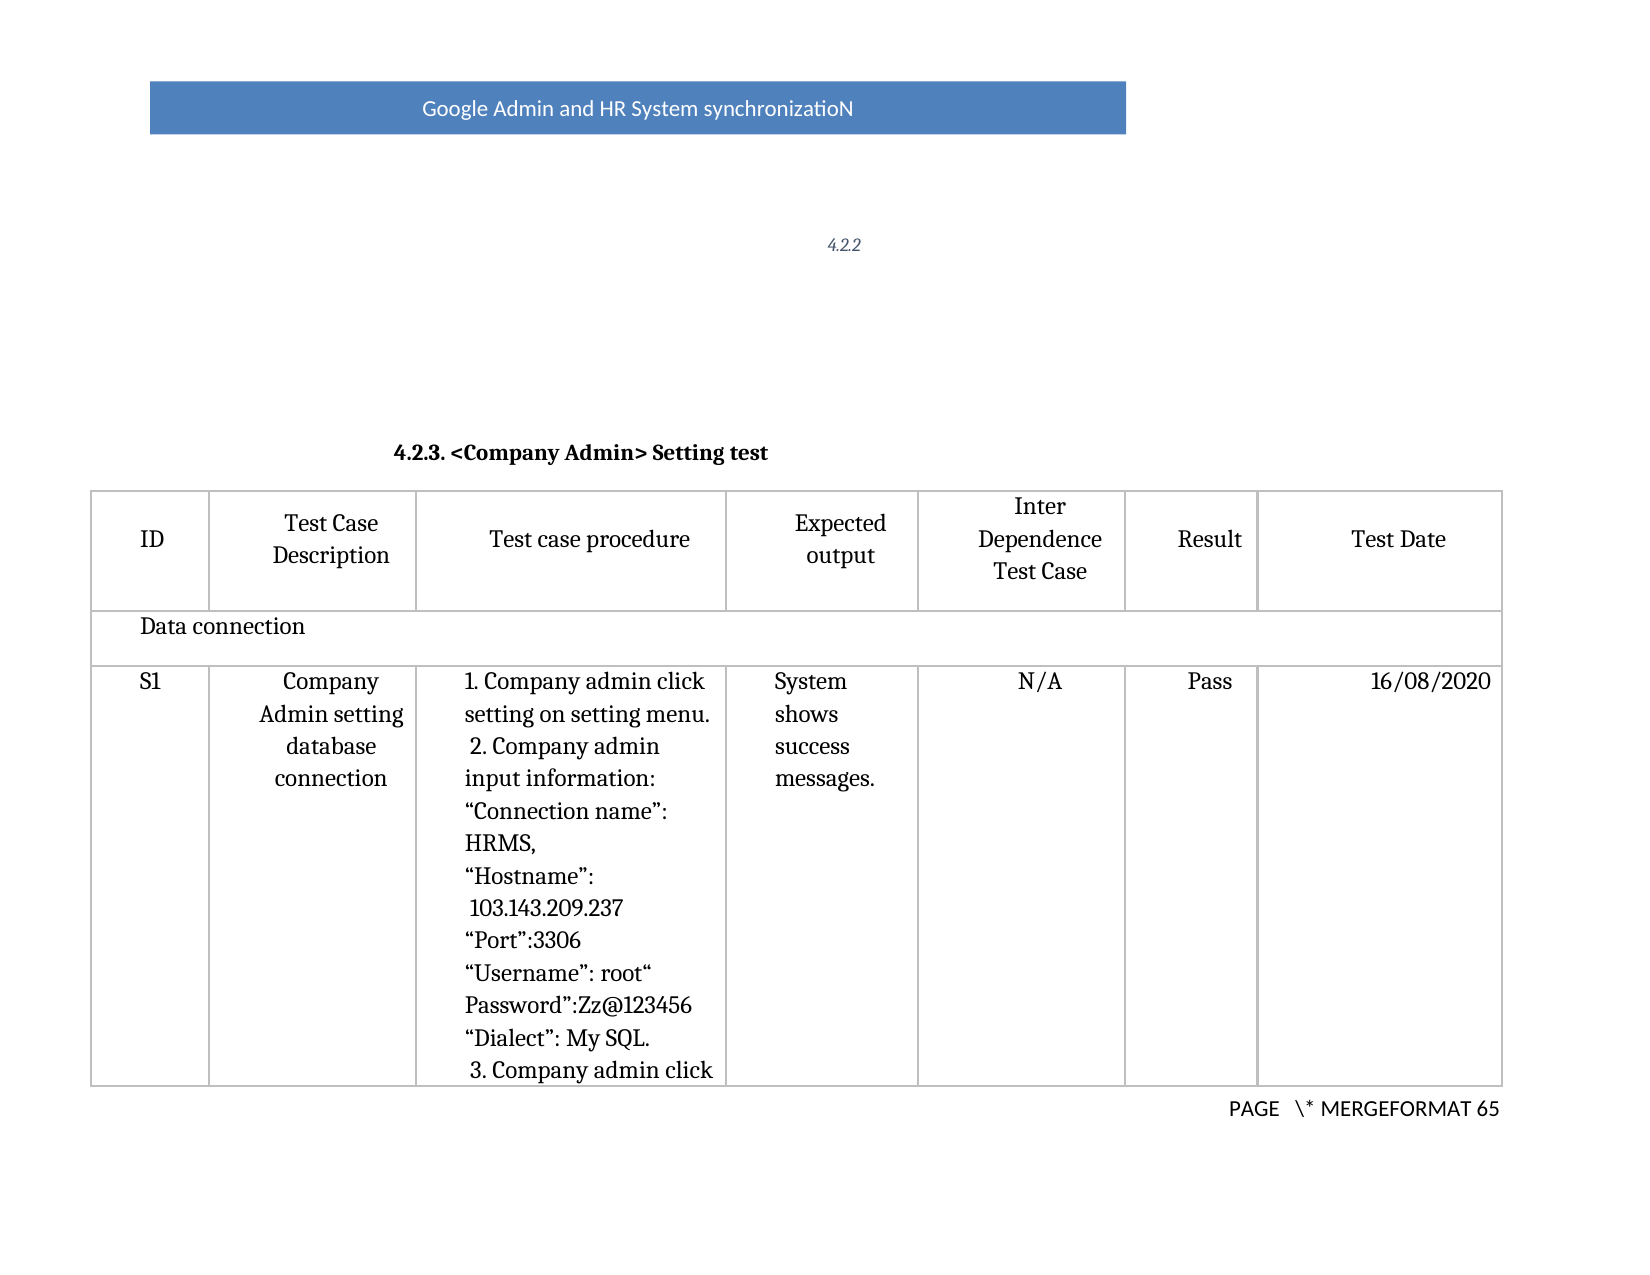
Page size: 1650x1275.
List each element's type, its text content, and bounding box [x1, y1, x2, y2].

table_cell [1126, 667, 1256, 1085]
subtitle <Company Admin> Setting test [394, 439, 1500, 466]
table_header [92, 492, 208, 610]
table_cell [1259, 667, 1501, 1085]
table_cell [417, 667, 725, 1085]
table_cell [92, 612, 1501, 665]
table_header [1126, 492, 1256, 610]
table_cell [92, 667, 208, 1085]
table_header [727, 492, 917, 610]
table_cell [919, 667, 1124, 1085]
text 4.2.2 [187, 235, 1500, 256]
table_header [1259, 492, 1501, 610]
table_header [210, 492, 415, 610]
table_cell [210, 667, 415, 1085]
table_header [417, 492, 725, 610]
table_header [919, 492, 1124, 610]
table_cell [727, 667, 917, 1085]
